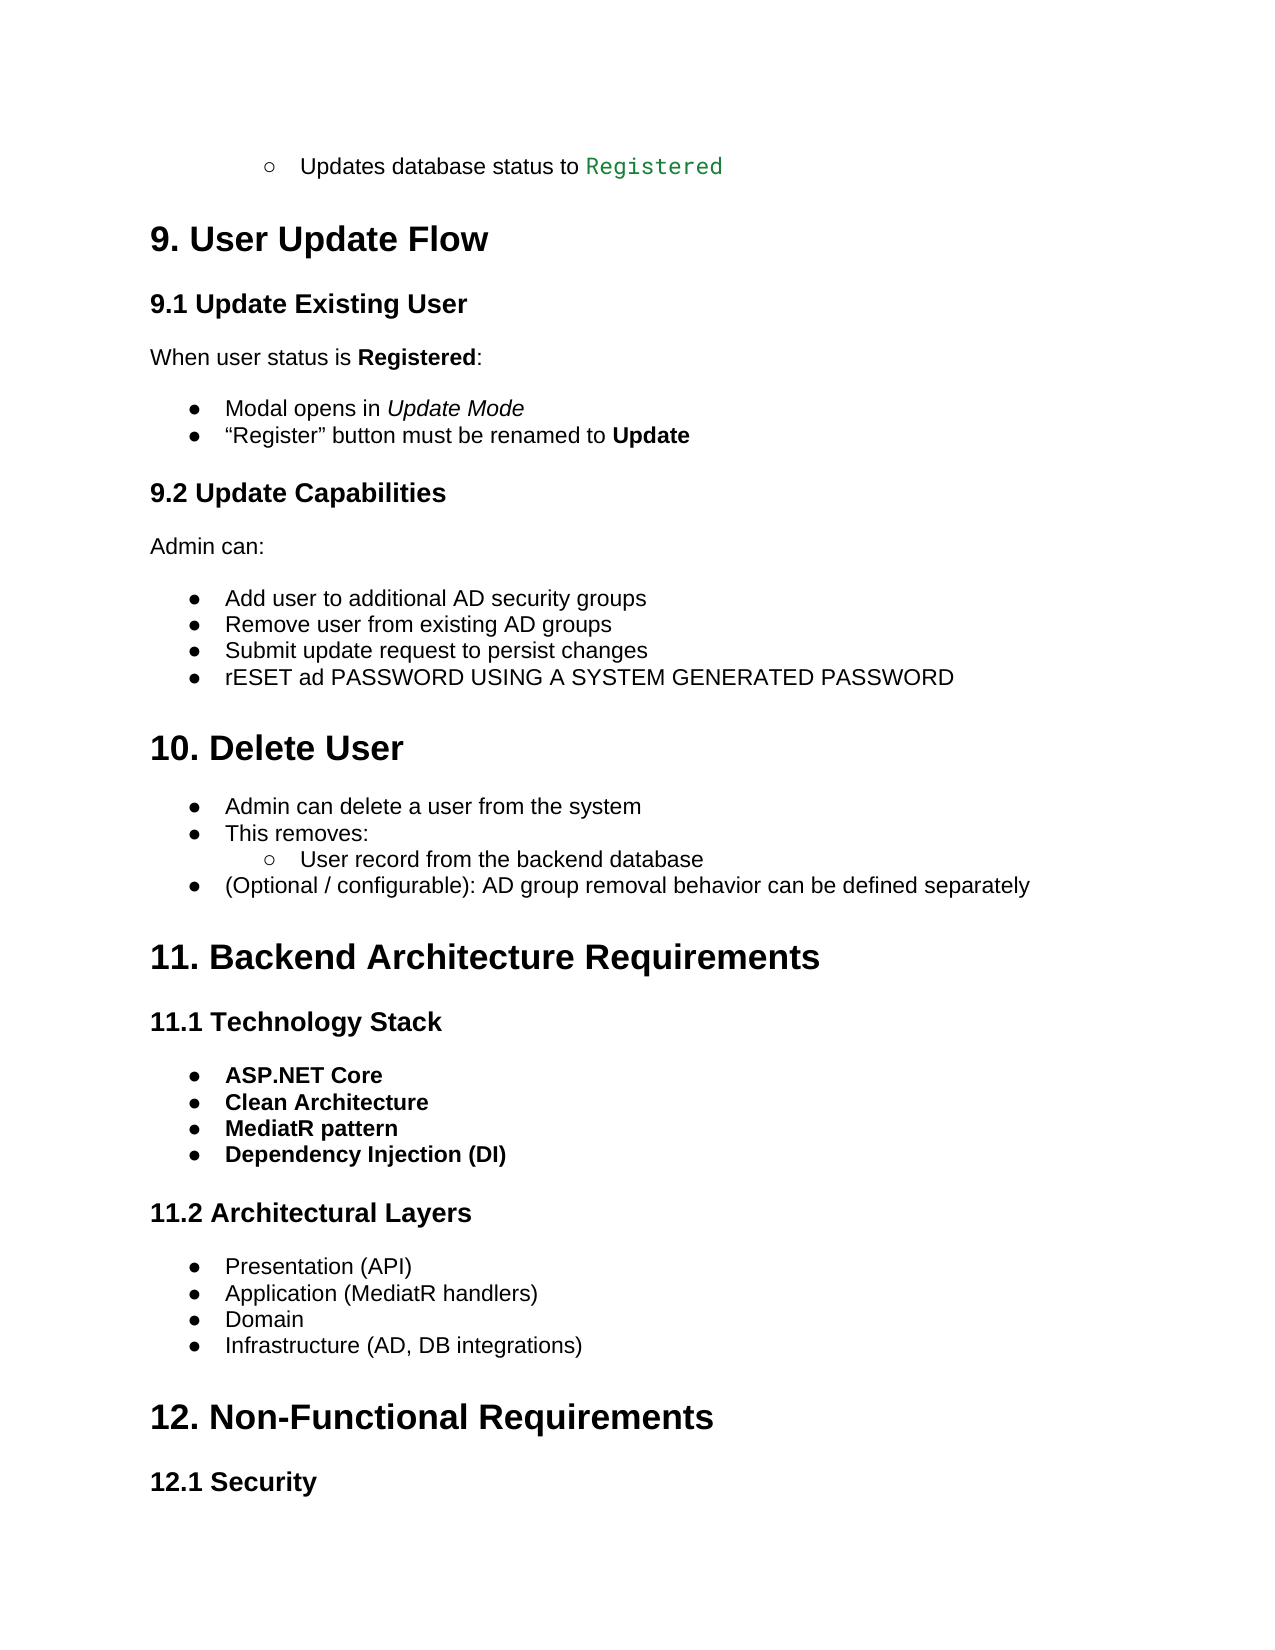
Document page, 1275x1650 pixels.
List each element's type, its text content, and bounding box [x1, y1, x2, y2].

subtitle 9.1 Update Existing User [150, 288, 1125, 319]
subtitle 12.1 Security [150, 1466, 1125, 1497]
list MediatR pattern [187, 1115, 1125, 1141]
subtitle 11.2 Architectural Layers [150, 1197, 1125, 1228]
list Domain [187, 1306, 1125, 1332]
list Clean Architecture [187, 1089, 1125, 1115]
list (Optional / configurable): AD group removal behavior can be defined separately [187, 872, 1125, 899]
list User record from the backend database [262, 846, 1125, 872]
list Remove user from existing AD groups [187, 611, 1125, 637]
subtitle 10. Delete User [150, 728, 1125, 768]
subtitle 12. Non-Functional Requirements [150, 1396, 1125, 1437]
list Submit update request to persist changes [187, 637, 1125, 664]
subtitle 9.2 Update Capabilities [150, 477, 1125, 508]
subtitle 9. User Update Flow [150, 218, 1125, 258]
subtitle 11. Backend Architecture Requirements [150, 936, 1125, 977]
text When user status is Registered: [150, 344, 1125, 370]
text Admin can: [150, 533, 1125, 560]
list Application (MediatR handlers) [187, 1279, 1125, 1306]
list Updates database status to Registered [262, 150, 1125, 180]
list rESET ad PASSWORD USING A SYSTEM GENERATED PASSWORD [187, 664, 1125, 690]
list Add user to additional AD security groups [187, 585, 1125, 611]
list Presentation (API) [187, 1253, 1125, 1279]
list Modal opens in Update Mode [187, 395, 1125, 422]
list ASP.NET Core [187, 1062, 1125, 1089]
list “Register” button must be renamed to Update [187, 422, 1125, 448]
list Admin can delete a user from the system [187, 793, 1125, 820]
list Dependency Injection (DI) [187, 1141, 1125, 1168]
list Infrastructure (AD, DB integrations) [187, 1332, 1125, 1359]
subtitle 11.1 Technology Stack [150, 1006, 1125, 1037]
list This removes: [187, 820, 1125, 846]
